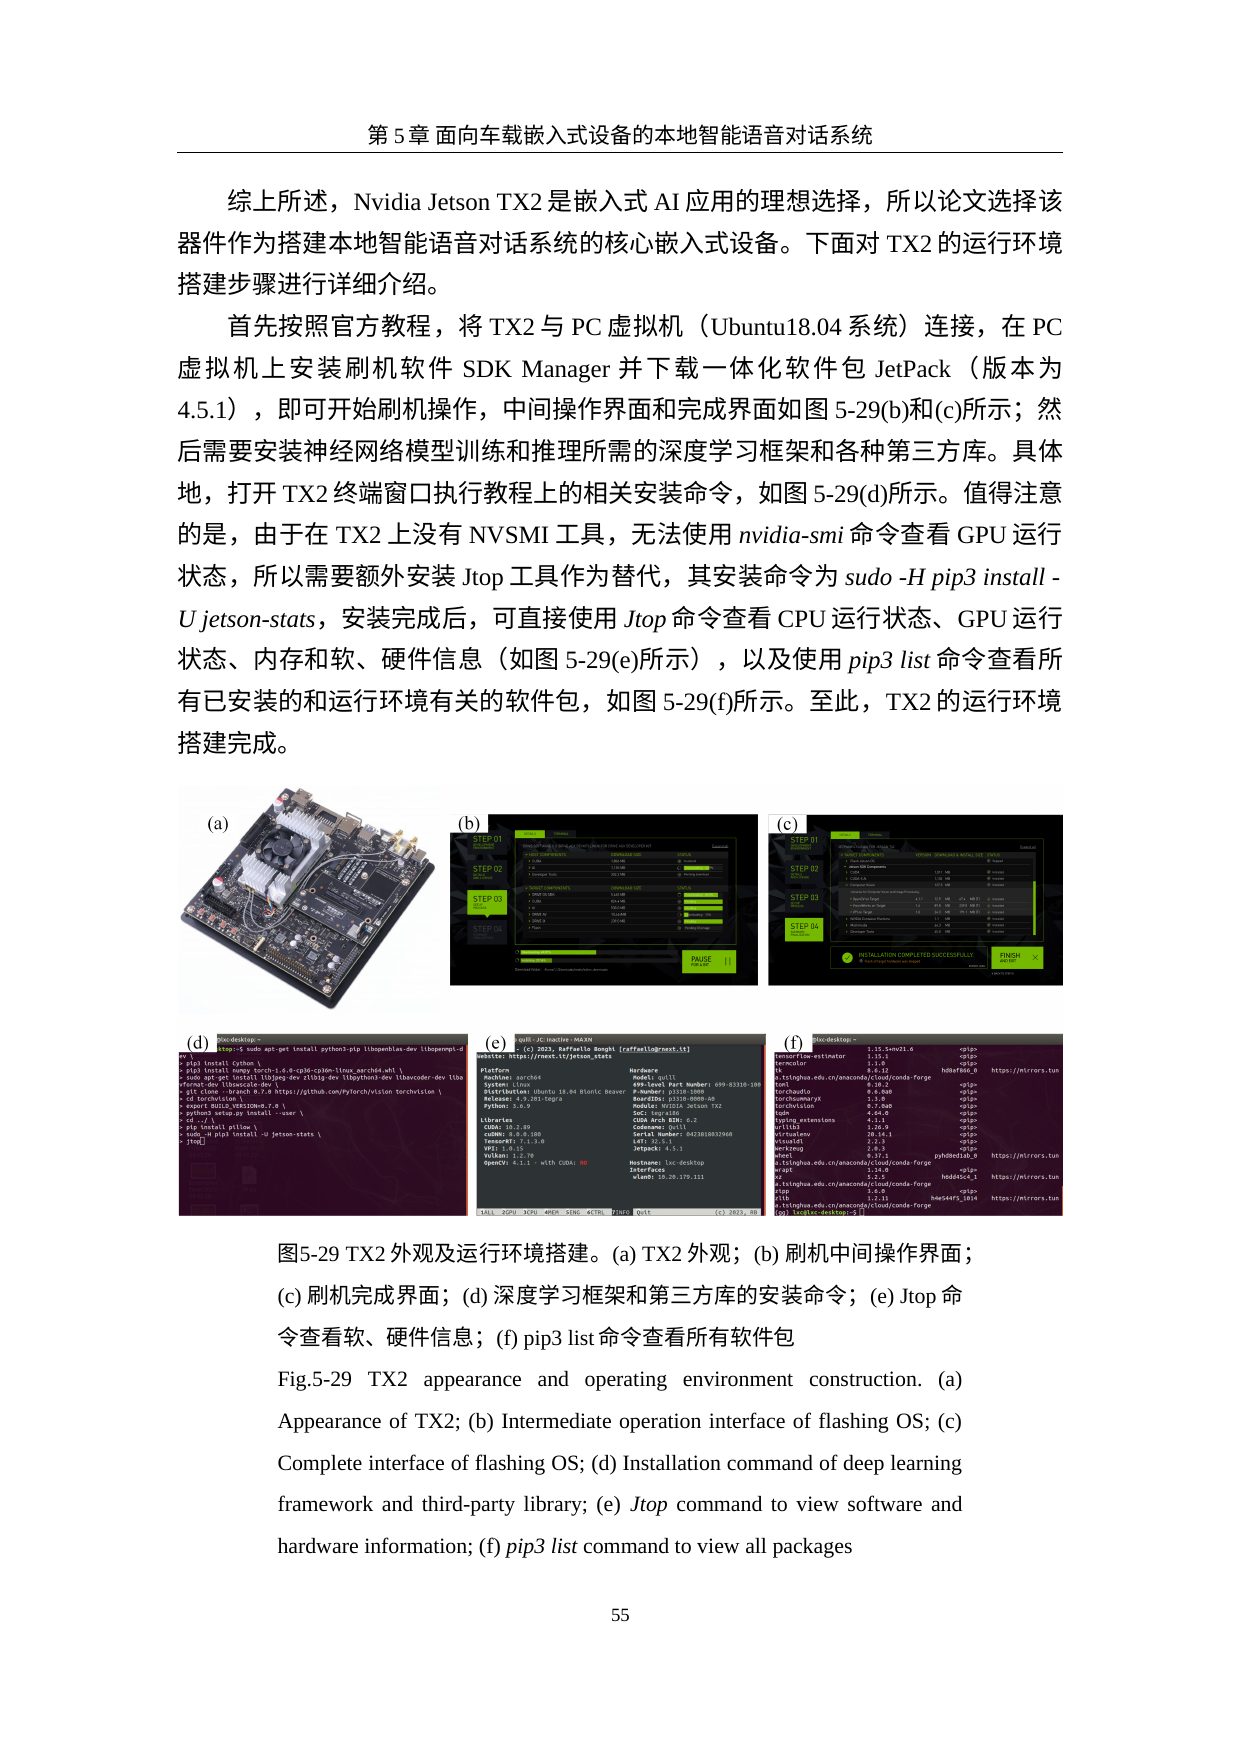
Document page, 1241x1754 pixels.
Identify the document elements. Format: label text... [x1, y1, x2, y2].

picture [177, 785, 1063, 1216]
text 综上所述，Nvidia Jetson TX2是嵌入式AI应用的理想选择，所以论文选择该器件作为搭建本地智能语音对话系统的核心嵌入式设备。下面对TX2的运行环境搭建步骤进行详细介绍。 [177, 177, 1063, 302]
